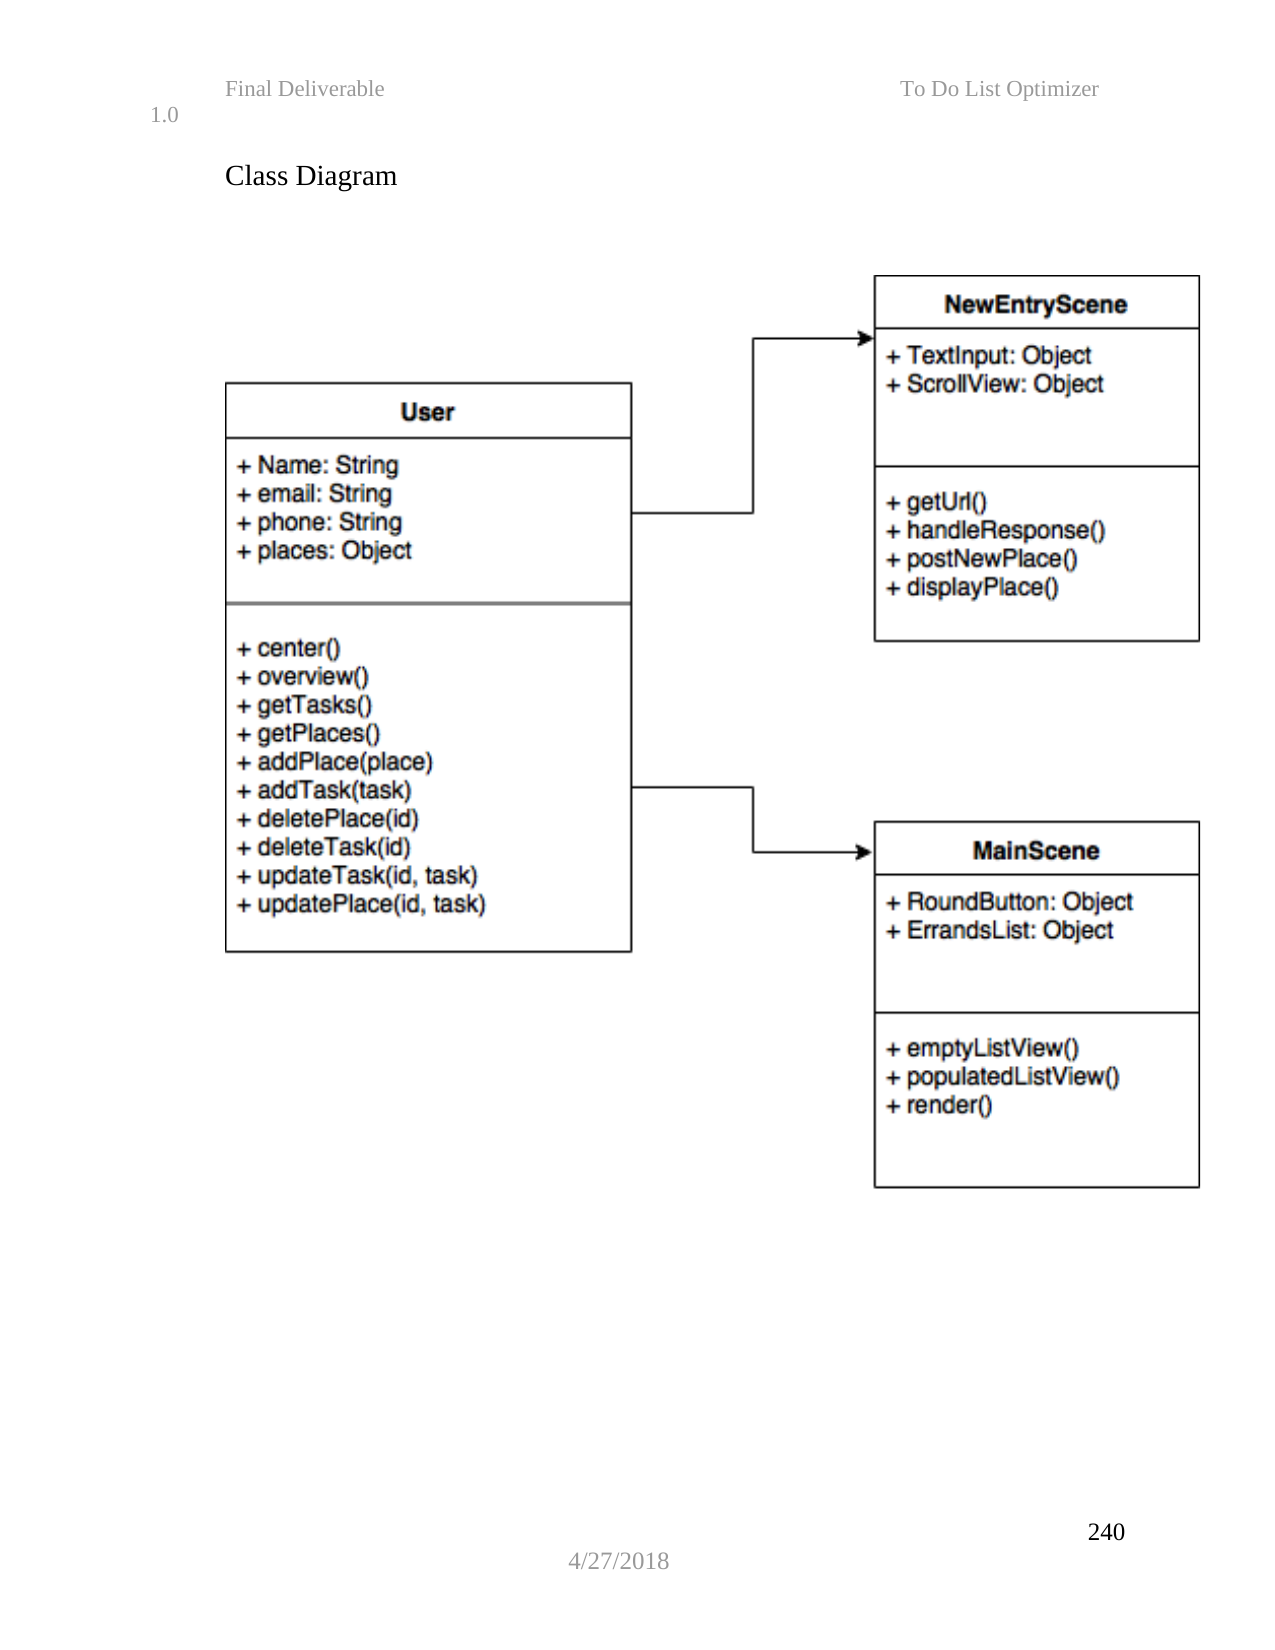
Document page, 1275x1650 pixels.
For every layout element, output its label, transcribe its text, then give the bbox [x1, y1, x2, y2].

picture [225, 275, 1200, 1197]
title Class Diagram [150, 158, 1125, 192]
